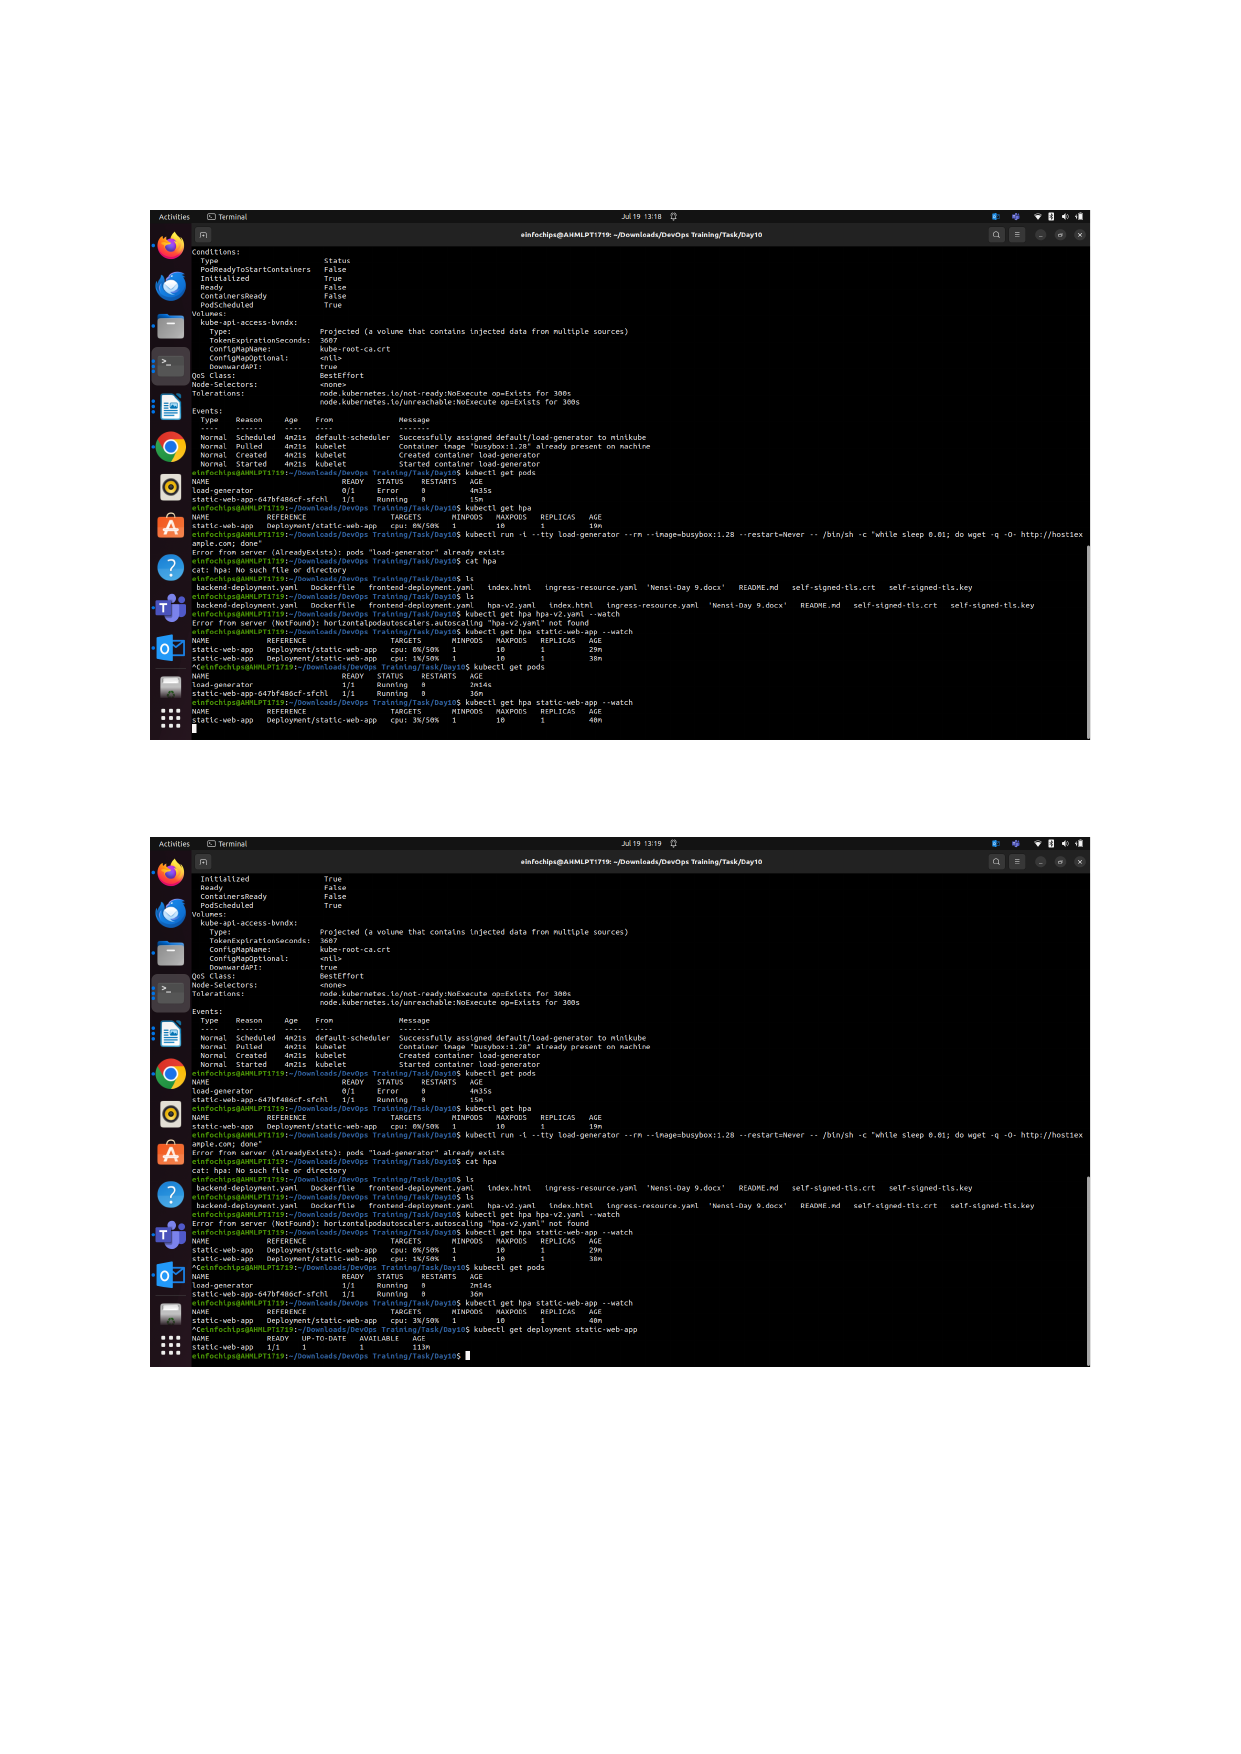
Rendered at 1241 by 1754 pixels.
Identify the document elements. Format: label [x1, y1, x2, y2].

picture [150, 837, 1091, 1367]
picture [150, 210, 1091, 740]
